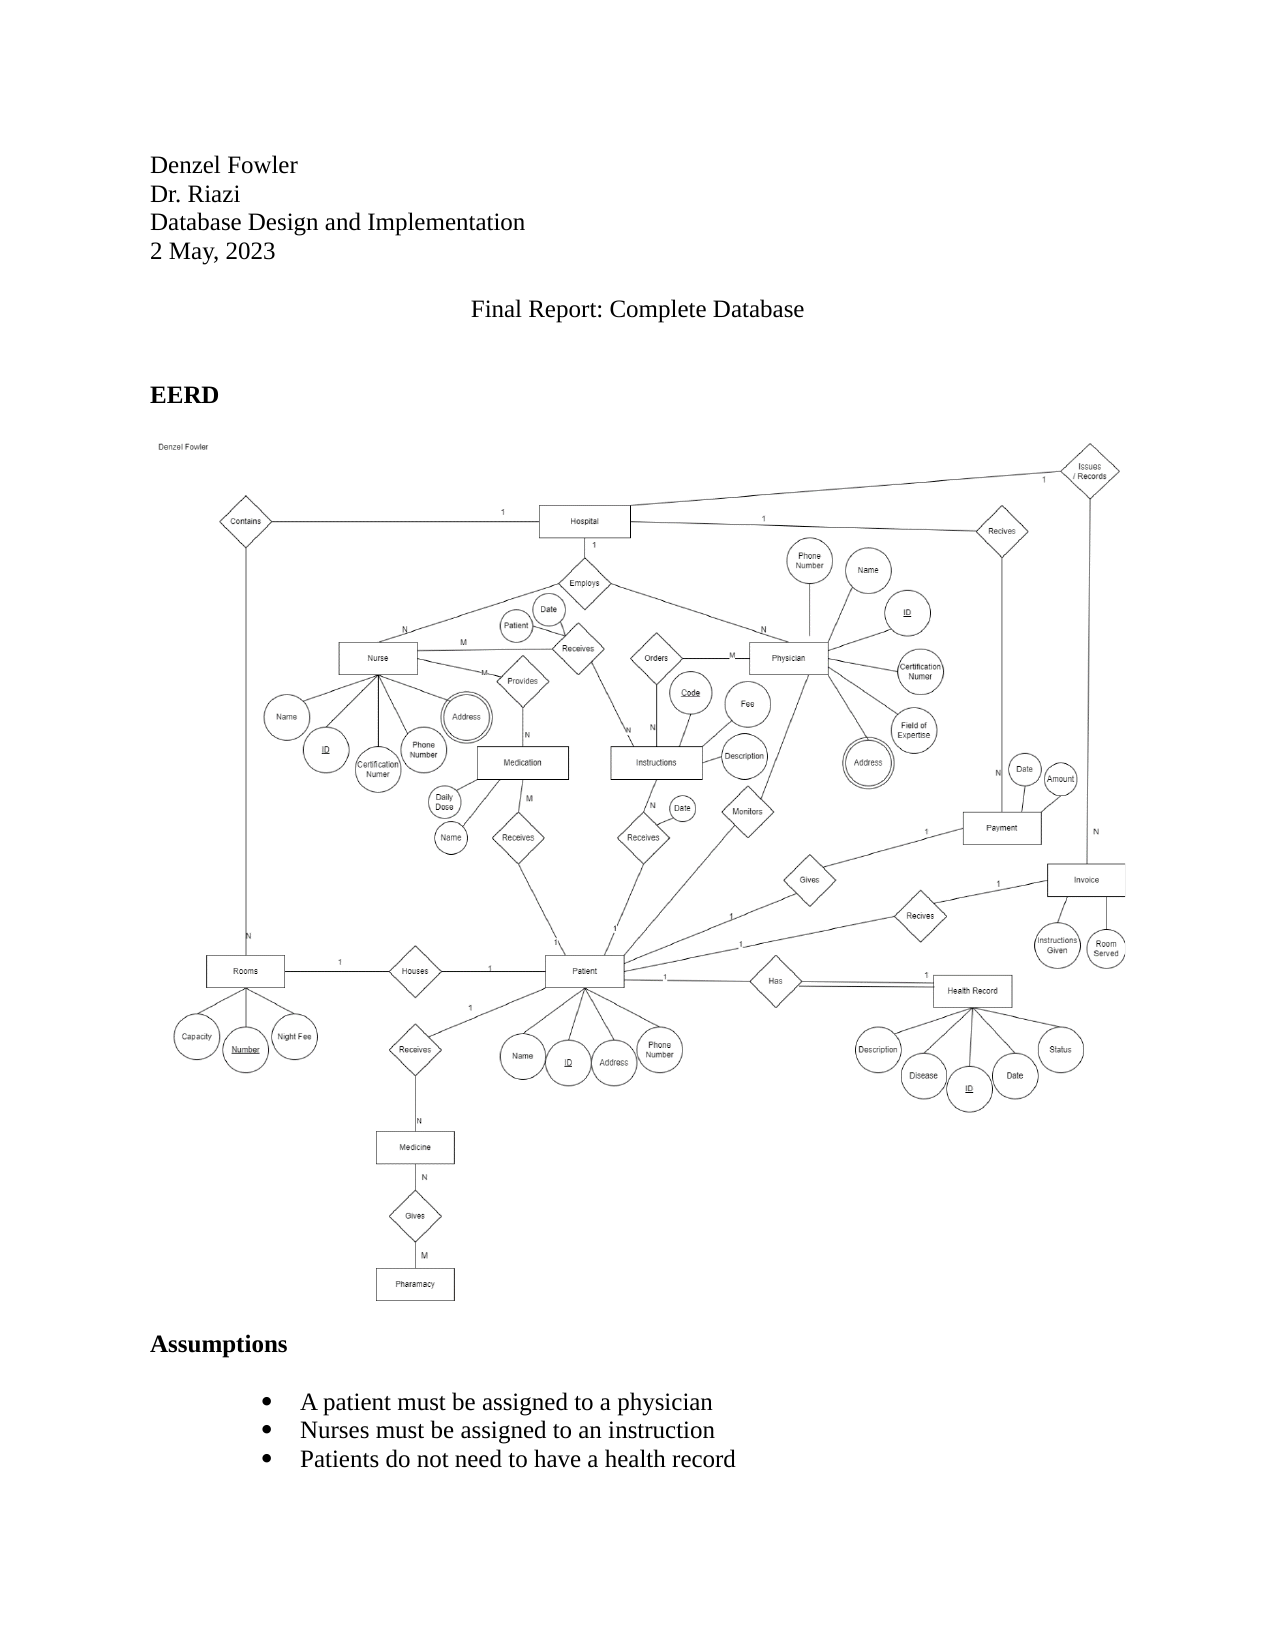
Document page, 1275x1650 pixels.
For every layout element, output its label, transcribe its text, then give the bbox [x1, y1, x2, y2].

text Denzel Fowler [150, 150, 1125, 179]
text EERD [150, 380, 1125, 409]
text 2 May, 2023 [150, 236, 1125, 265]
text Dr. Riazi [150, 179, 1125, 207]
picture [150, 437, 1125, 1301]
list Patients do not need to have a health record [262, 1444, 1125, 1473]
text Assumptions [150, 1329, 1125, 1358]
text Final Report: Complete Database [150, 294, 1125, 322]
text Database Design and Implementation [150, 207, 1125, 236]
list A patient must be assigned to a physician [262, 1387, 1125, 1416]
list Nurses must be assigned to an instruction [262, 1416, 1125, 1444]
